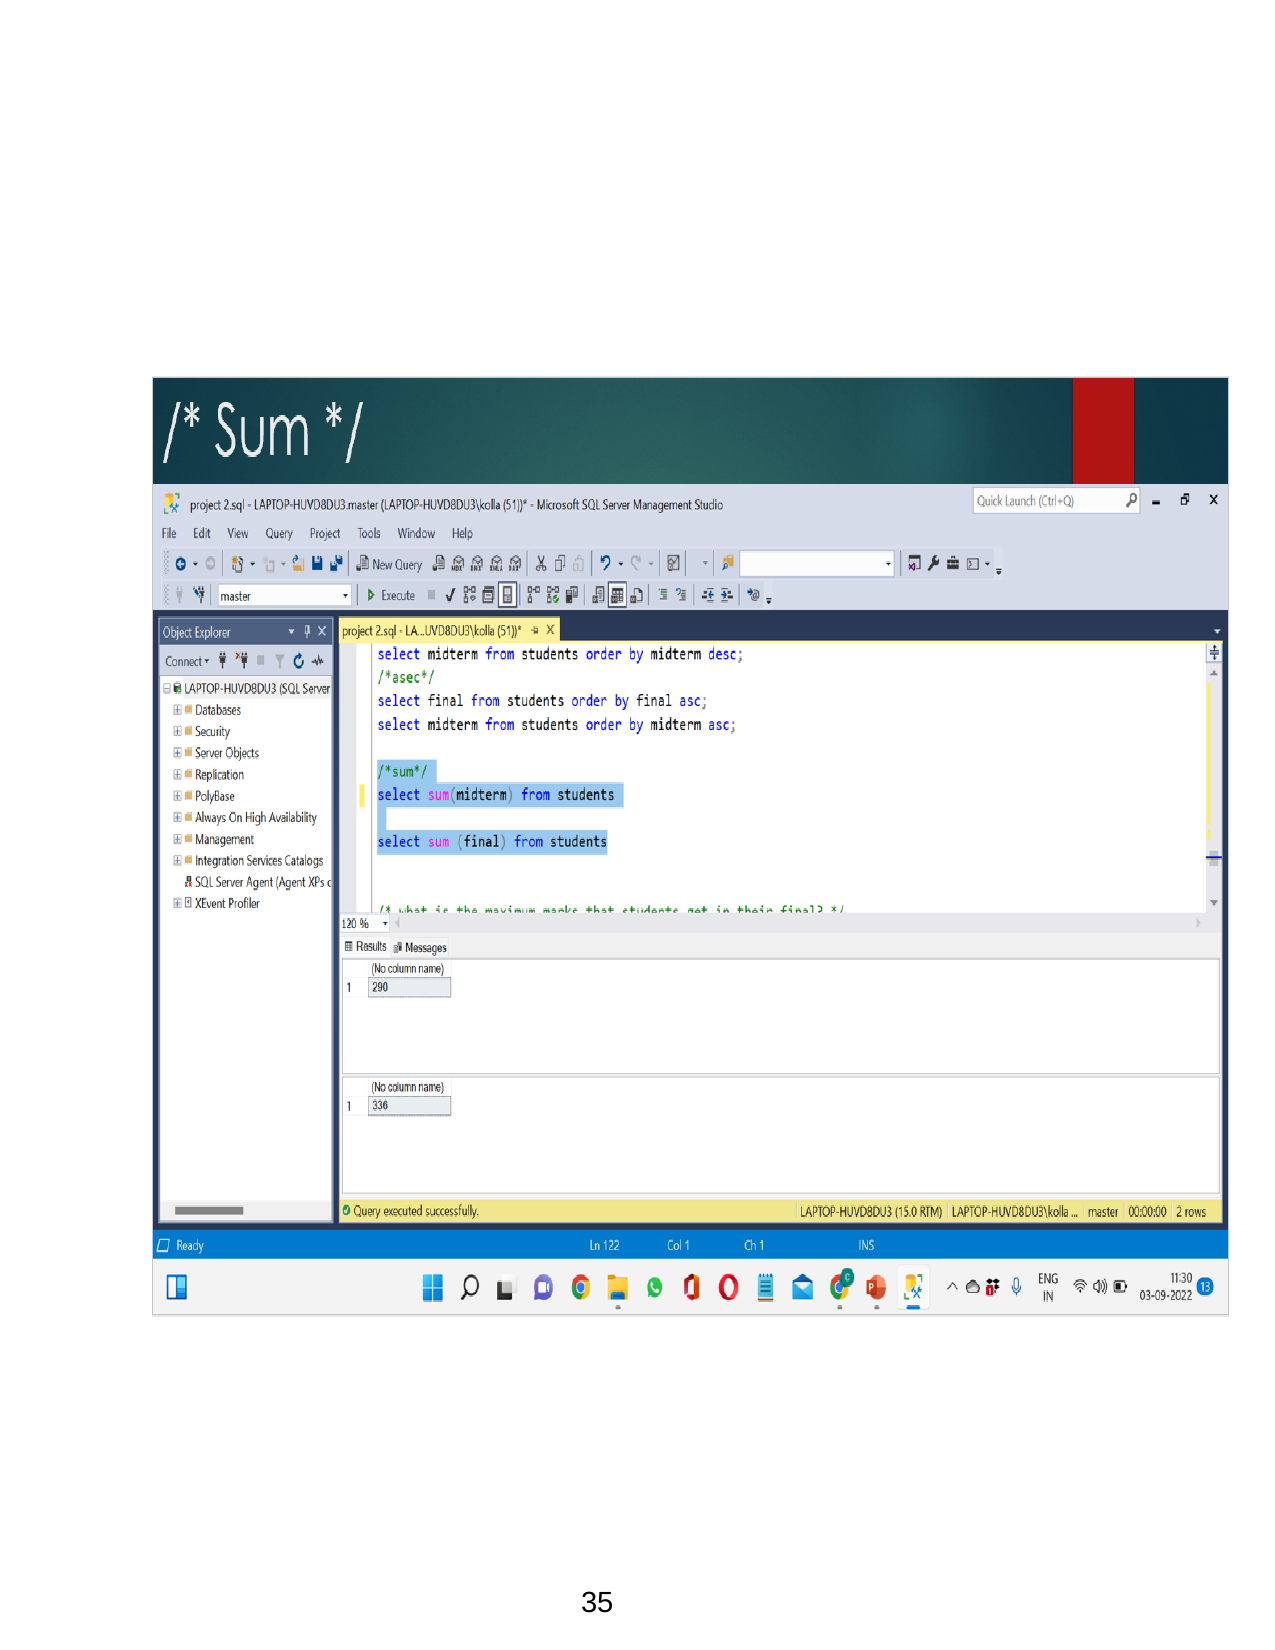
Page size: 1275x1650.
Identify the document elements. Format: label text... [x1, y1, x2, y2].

text 35 [152, 1585, 1096, 1619]
picture [152, 376, 1230, 1317]
